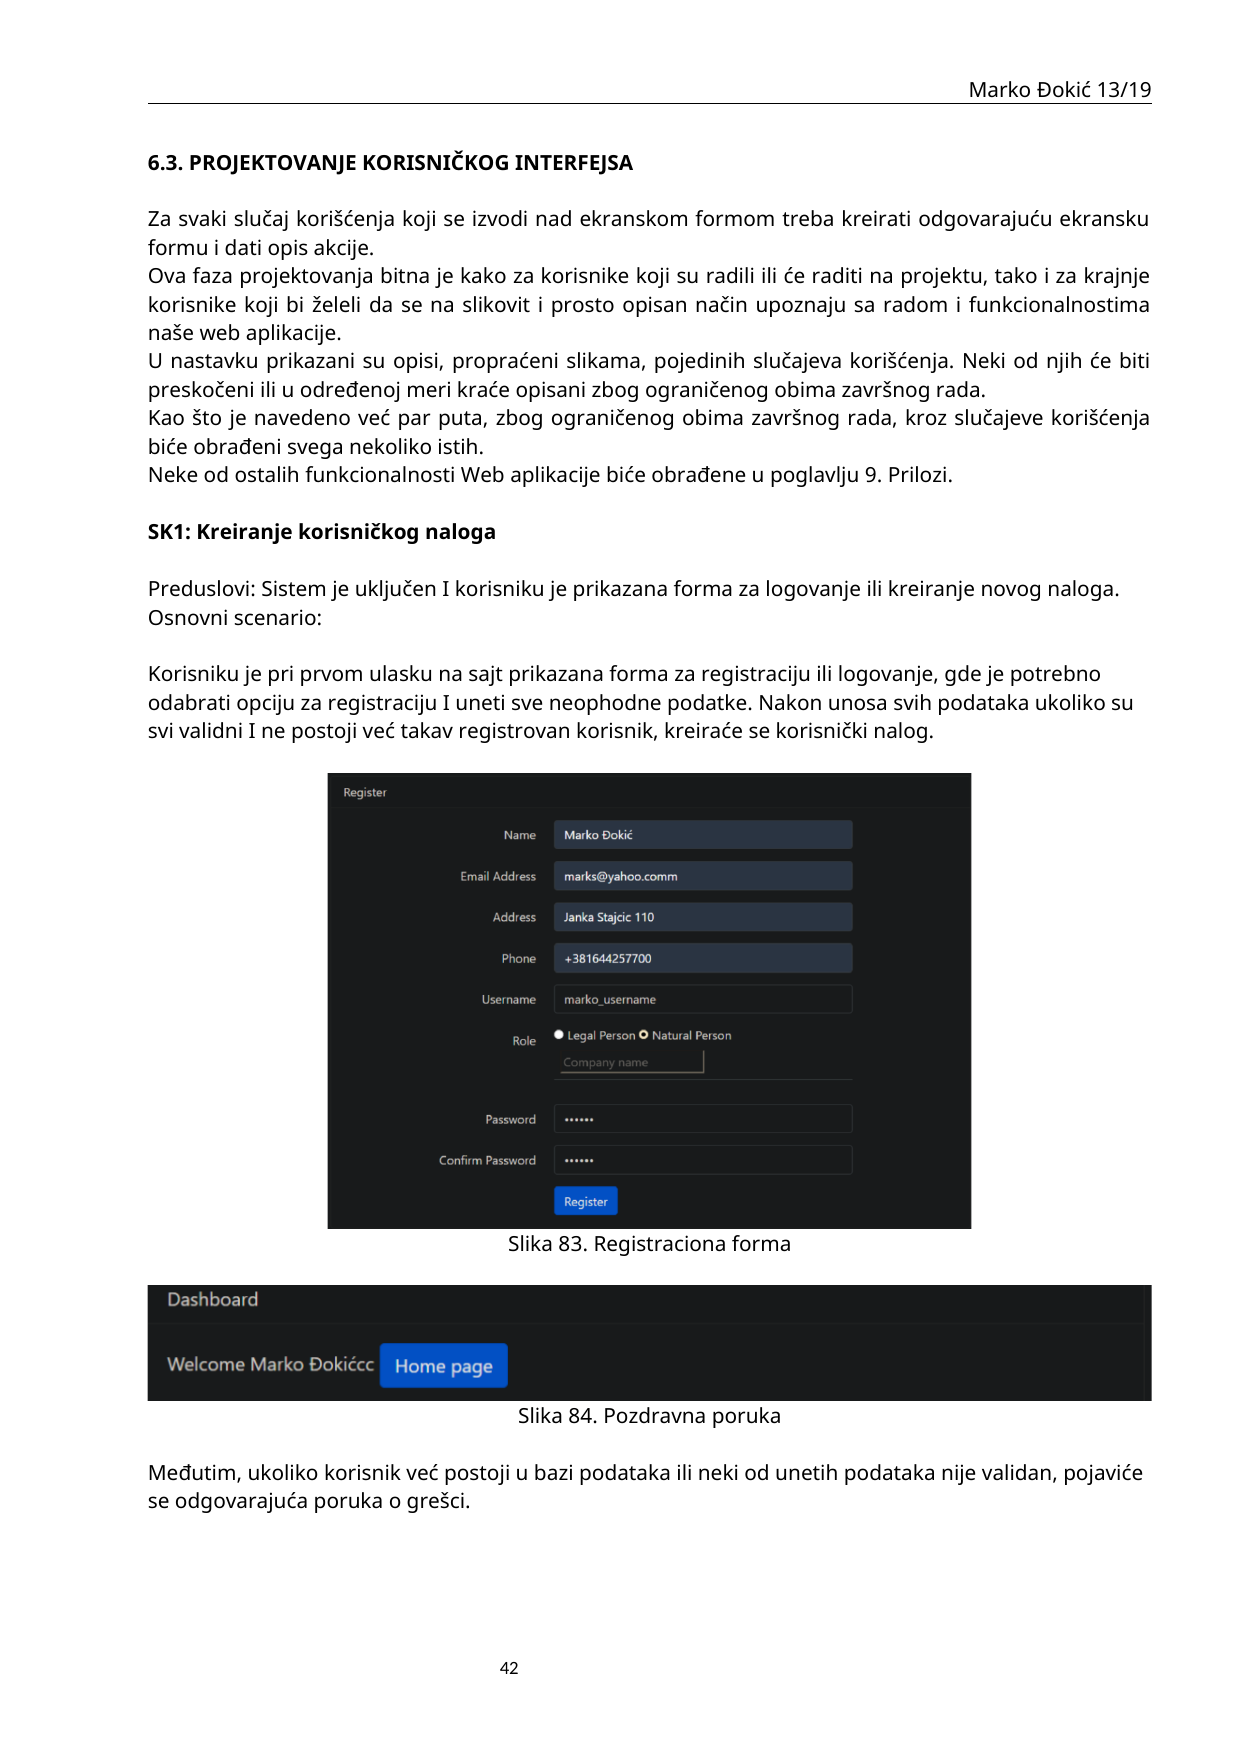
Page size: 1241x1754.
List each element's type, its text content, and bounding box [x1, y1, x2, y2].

subtitle PROJEKTOVANJE KORISNIČKOG INTERFEJSA [148, 148, 1152, 176]
text Preduslovi: Sistem je uključen I korisniku je prikazana forma za logovanje ili kreiranje novog naloga. [148, 574, 1152, 603]
text Slika 83. Registraciona forma [148, 1229, 1152, 1257]
text Za svaki slučaj korišćenja koji se izvodi nad ekranskom formom treba kreirati odgovarajuću ekransku formu i dati opis akcije. [148, 204, 1152, 261]
text Ova faza projektovanja bitna je kako za korisnike koji su radili ili će raditi na projektu, tako i za krajnje korisnike koji bi želeli da se na slikovit i prosto opisan način upoznaju sa radom i funkcionalnostima naše web aplikacije. [148, 261, 1152, 347]
text Osnovni scenario: [148, 603, 1152, 631]
text Međutim, ukoliko korisnik već postoji u bazi podataka ili neki od unetih podataka nije validan, pojaviće se odgovarajuća poruka o grešci. [148, 1458, 1152, 1540]
text Slika 84. Pozdravna poruka [148, 1401, 1152, 1429]
text Neke od ostalih funkcionalnosti Web aplikacije biće obrađene u poglavlju 9. Prilozi. SK1: Kreiranje korisničkog naloga [148, 460, 1152, 546]
text Korisniku je pri prvom ulasku na sajt prikazana forma za registraciju ili logovanje, gde je potrebno odabrati opciju za registraciju I uneti sve neophodne podatke. Nakon unosa svih podataka ukoliko su svi validni I ne postoji već takav registrovan korisnik, kreiraće se korisnički nalog. [148, 659, 1152, 745]
text U nastavku prikazani su opisi, propraćeni slikama, pojedinih slučajeva korišćenja. Neki od njih će biti preskočeni ili u određenoj meri kraće opisani zbog ograničenog obima završnog rada. [148, 347, 1152, 403]
picture [147, 1285, 1152, 1401]
text Kao što je navedeno već par puta, zbog ograničenog obima završnog rada, kroz slučajeve korišćenja biće obrađeni svega nekoliko istih. [148, 403, 1152, 460]
picture [327, 773, 972, 1229]
